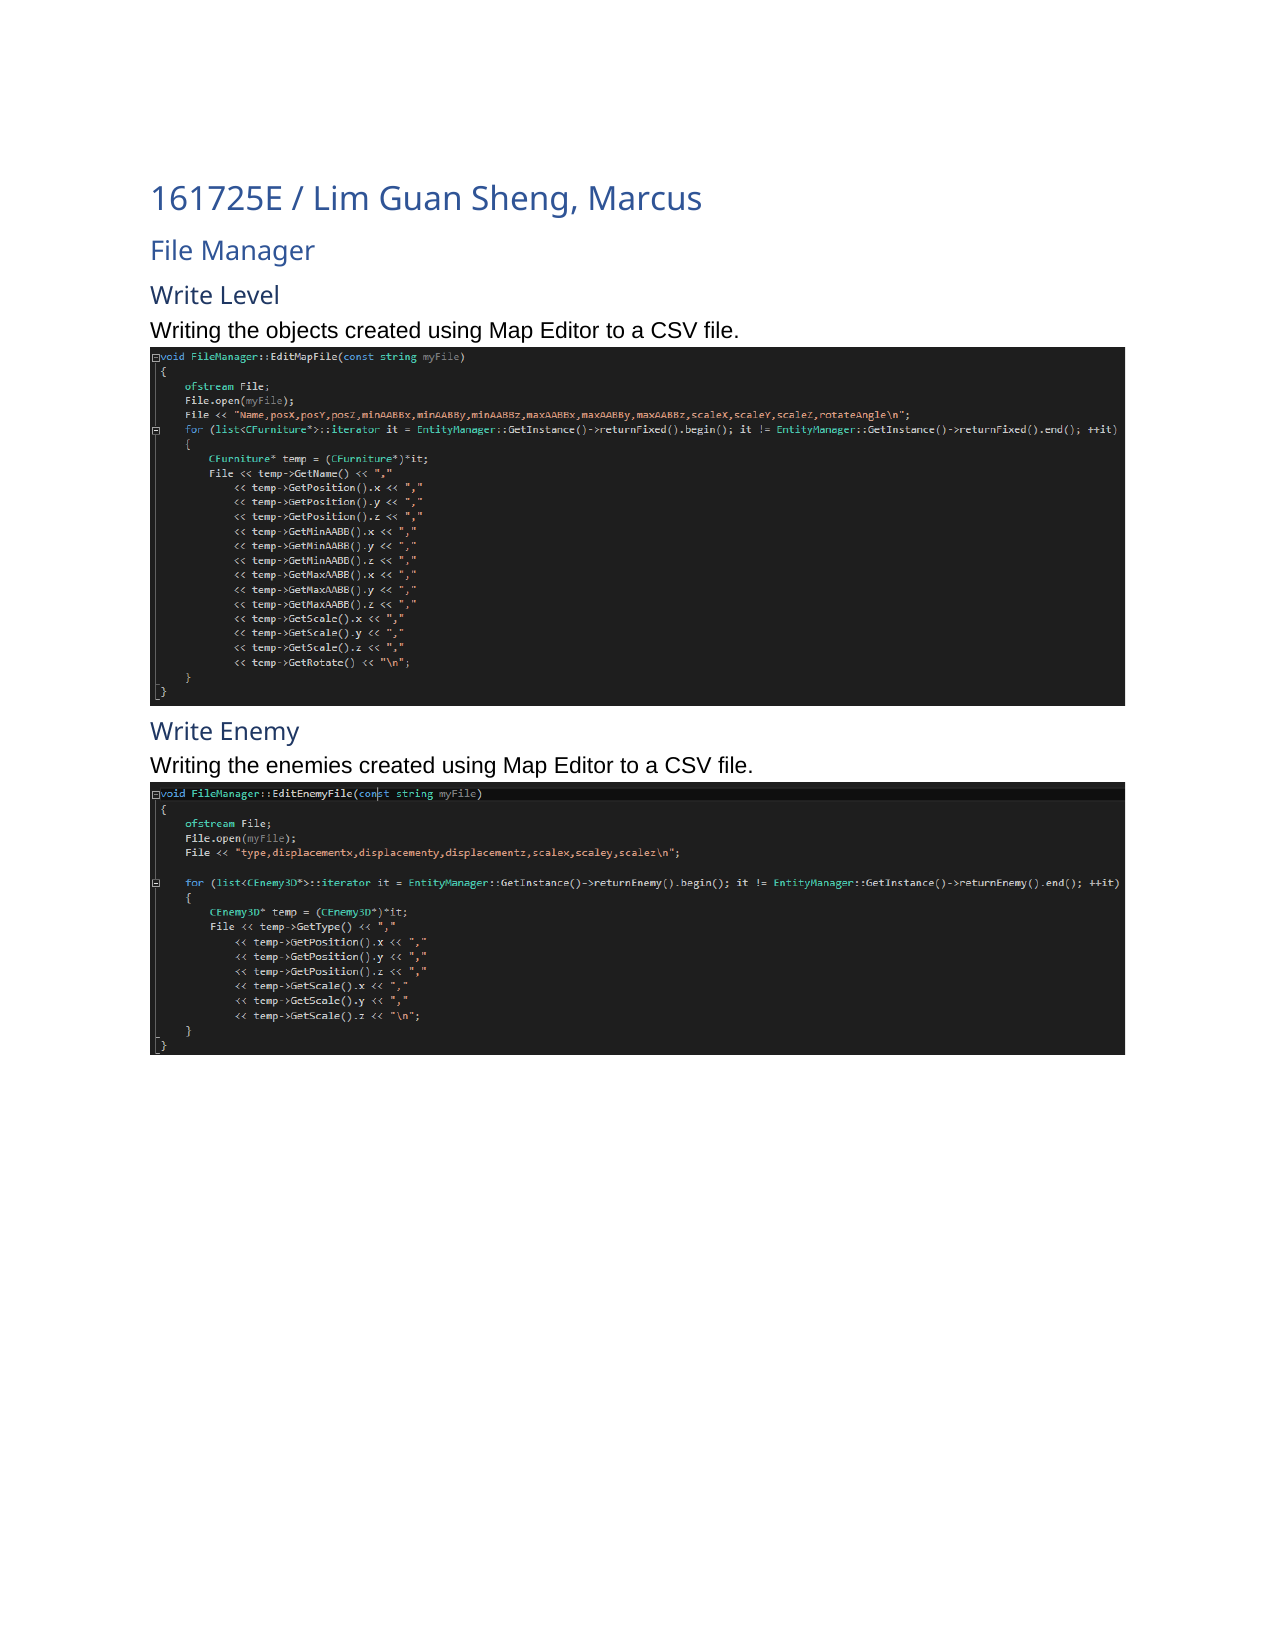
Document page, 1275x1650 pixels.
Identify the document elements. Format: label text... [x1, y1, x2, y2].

subtitle 161725E / Lim Guan Sheng, Marcus [150, 175, 1125, 220]
text Writing the enemies created using Map Editor to a CSV file. [150, 752, 1125, 779]
subtitle File Manager [150, 231, 1125, 268]
text Writing the objects created using Map Editor to a CSV file. [150, 317, 1125, 343]
picture [150, 782, 1125, 1055]
subtitle Write Enemy [150, 713, 1125, 747]
picture [150, 347, 1125, 706]
subtitle Write Level [150, 278, 1125, 312]
